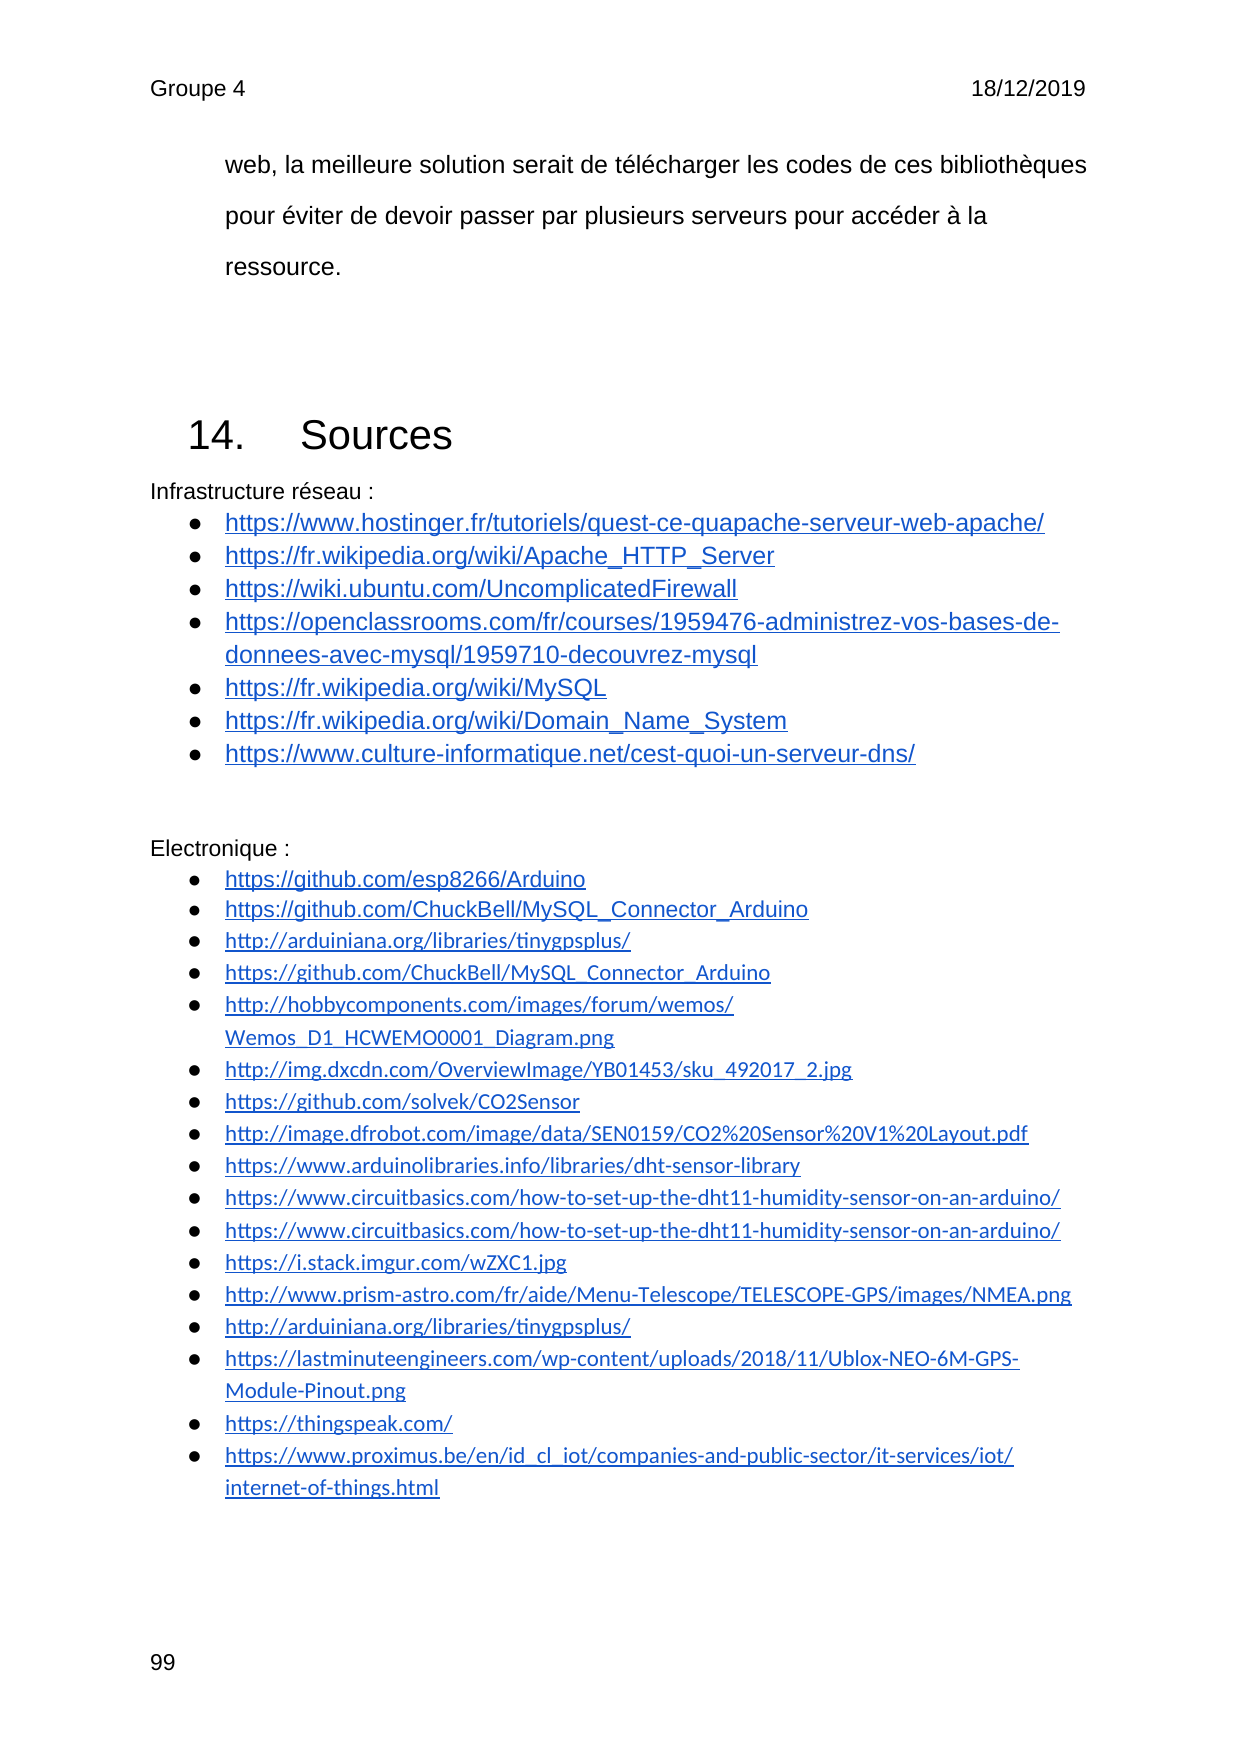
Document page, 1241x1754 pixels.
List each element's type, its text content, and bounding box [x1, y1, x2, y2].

list https://fr.wikipedia.org/wiki/Domain_Name_System [187, 706, 1090, 735]
list https://github.com/ChuckBell/MySQL_Connector_Arduino [187, 896, 1090, 922]
list https://openclassrooms.com/fr/courses/1959476-administrez-vos-bases-de-donnees-avec-mysql/1959710-decouvrez-mysql [187, 607, 1090, 669]
list https://fr.wikipedia.org/wiki/MySQL [187, 673, 1090, 702]
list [187, 150, 1090, 280]
list https://www.circuitbasics.com/how-to-set-up-the-dht11-humidity-sensor-on-an-arduino/ [187, 1183, 1090, 1212]
list https://i.stack.imgur.com/wZXC1.jpg [187, 1248, 1090, 1276]
list https://www.hostinger.fr/tutoriels/quest-ce-quapache-serveur-web-apache/ [187, 508, 1090, 537]
list https://www.circuitbasics.com/how-to-set-up-the-dht11-humidity-sensor-on-an-arduino/ [187, 1216, 1090, 1244]
list https://wiki.ubuntu.com/UncomplicatedFirewall [187, 574, 1090, 603]
list http://img.dxcdn.com/OverviewImage/YB01453/sku_492017_2.jpg [187, 1055, 1090, 1083]
list https://thingspeak.com/ [187, 1409, 1090, 1437]
list http://arduiniana.org/libraries/tinygpsplus/ [187, 1312, 1090, 1340]
list https://fr.wikipedia.org/wiki/Apache_HTTP_Server [187, 541, 1090, 570]
list http://hobbycomponents.com/images/forum/wemos/Wemos_D1_HCWEMO0001_Diagram.png [187, 990, 1090, 1051]
list https://www.arduinolibraries.info/libraries/dht-sensor-library [187, 1151, 1090, 1179]
list http://image.dfrobot.com/image/data/SEN0159/CO2%20Sensor%20V1%20Layout.pdf [187, 1119, 1090, 1147]
text Infrastructure réseau : [150, 478, 1090, 504]
text Electronique : [150, 835, 1090, 862]
list http://www.prism-astro.com/fr/aide/Menu-Telescope/TELESCOPE-GPS/images/NMEA.png [187, 1280, 1090, 1308]
list https://www.proximus.be/en/id_cl_iot/companies-and-public-sector/it-services/iot/internet-of-things.html [187, 1441, 1090, 1501]
subtitle Sources [187, 410, 1090, 458]
list https://lastminuteengineers.com/wp-content/uploads/2018/11/Ublox-NEO-6M-GPS-Module-Pinout.png [187, 1344, 1090, 1405]
list https://github.com/esp8266/Arduino [187, 866, 1090, 892]
list https://www.culture-informatique.net/cest-quoi-un-serveur-dns/ [187, 739, 1090, 768]
list http://arduiniana.org/libraries/tinygpsplus/ [187, 926, 1090, 954]
list https://github.com/ChuckBell/MySQL_Connector_Arduino [187, 958, 1090, 986]
list https://github.com/solvek/CO2Sensor [187, 1087, 1090, 1115]
